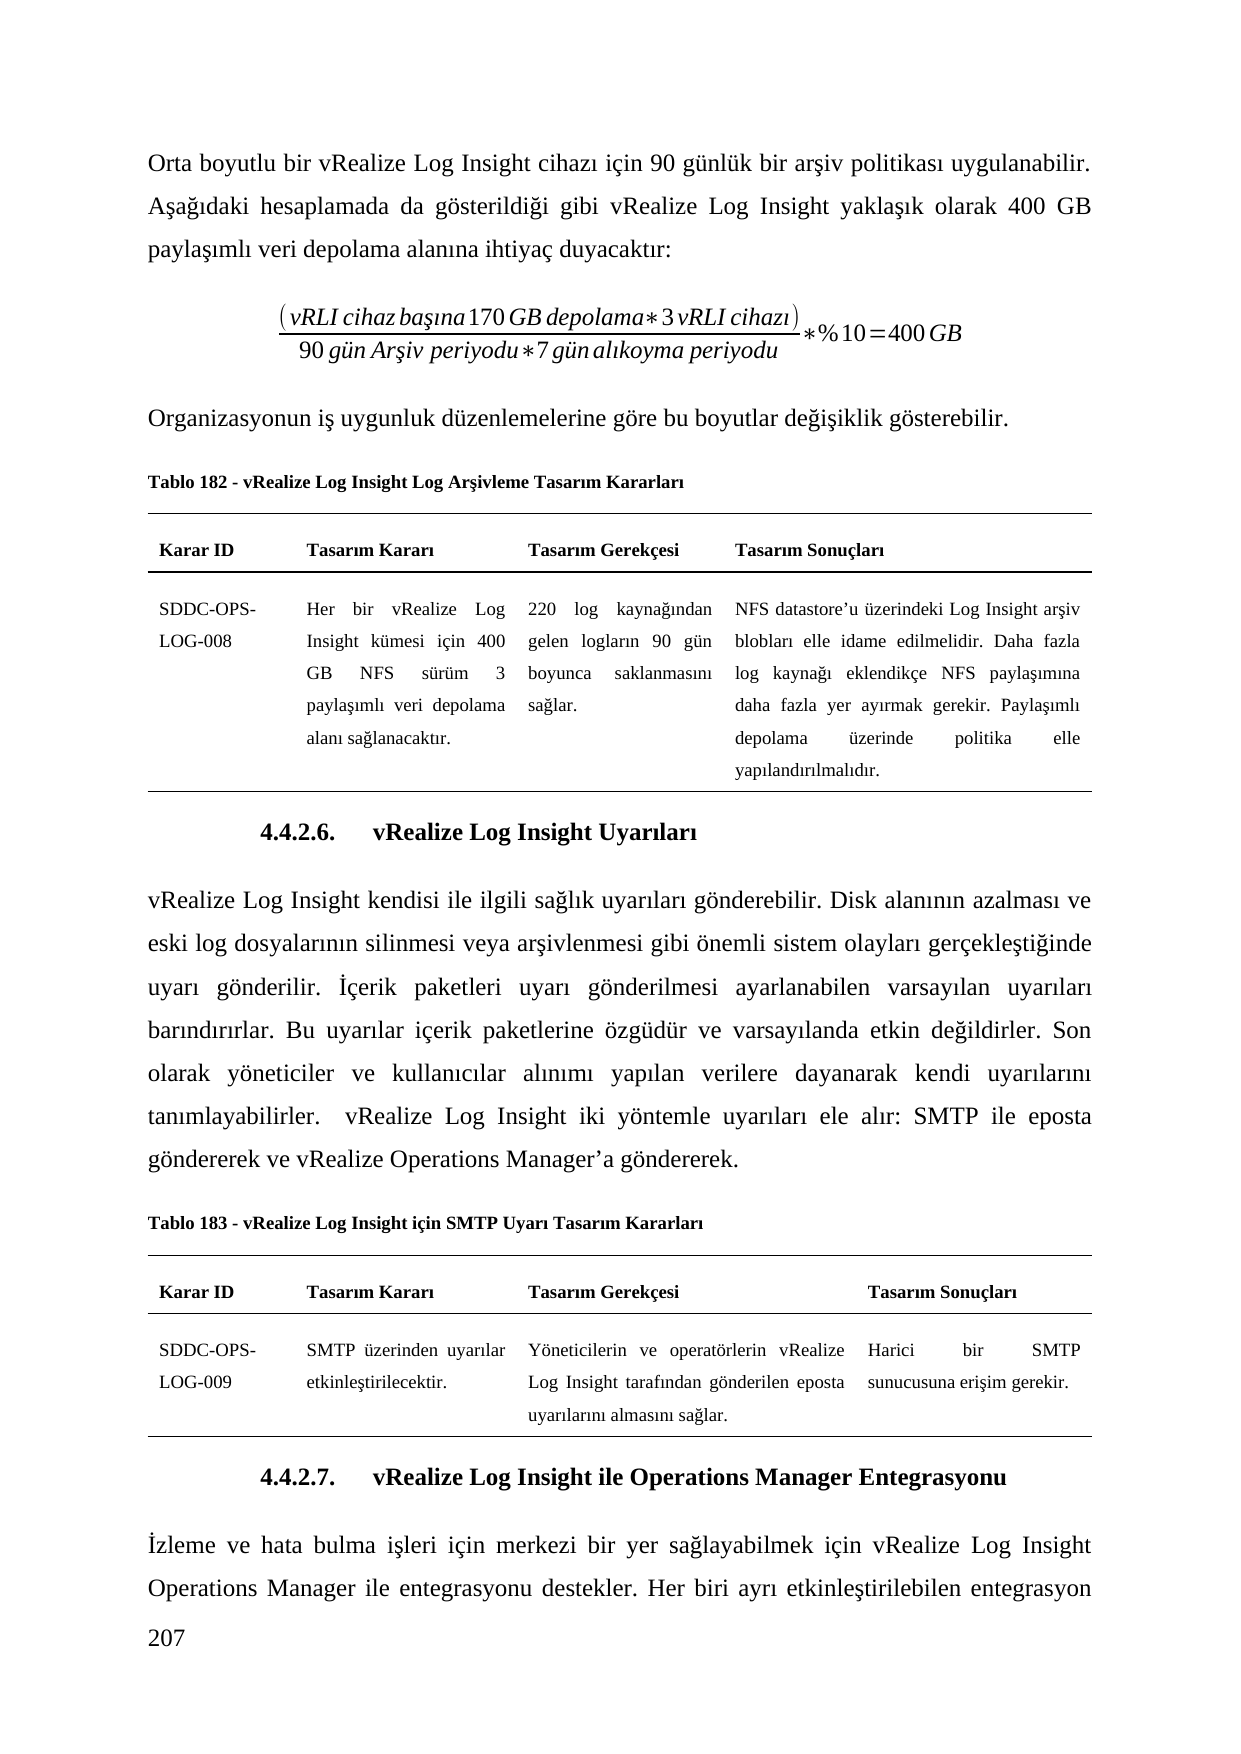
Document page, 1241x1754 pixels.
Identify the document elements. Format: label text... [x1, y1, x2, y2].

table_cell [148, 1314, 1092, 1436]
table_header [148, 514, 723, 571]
text Organizasyonun iş uygunluk düzenlemelerine göre bu boyutlar değişiklik gösterebilir. [148, 403, 1093, 431]
list vRealize Log Insight Uyarıları [260, 817, 1093, 846]
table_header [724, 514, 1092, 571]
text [148, 1530, 1093, 1602]
text Orta boyutlu bir vRealize Log Insight cihazı için 90 günlük bir arşiv politikası uygulanabilir. Aşağıdaki hesaplamada da gösterildiği gibi vRealize Log Insight yaklaşık olarak 400 GB paylaşımlı veri depolama alanına ihtiyaç duyacaktır: [148, 148, 1093, 263]
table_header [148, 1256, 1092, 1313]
list vRealize Log Insight ile Operations Manager Entegrasyonu [260, 1462, 1093, 1491]
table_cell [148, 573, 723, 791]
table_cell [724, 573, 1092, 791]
text Tablo 182 - vRealize Log Insight Log Arşivleme Tasarım Kararları [148, 471, 1093, 492]
text vRealize Log Insight kendisi ile ilgili sağlık uyarıları gönderebilir. Disk alanının azalması ve eski log dosyalarının silinmesi veya arşivlenmesi gibi önemli sistem olayları gerçekleştiğinde uyarı gönderilir. İçerik paketleri uyarı gönderilmesi ayarlanabilen varsayılan uyarıları barındırırlar. Bu uyarılar içerik paketlerine özgüdür ve varsayılanda etkin değildirler. Son olarak yöneticiler ve kullanıcılar alınımı yapılan verilere dayanarak kendi uyarılarını tanımlayabilirler. vRealize Log Insight iki yöntemle uyarıları ele alır: SMTP ile eposta göndererek ve vRealize Operations Manager’a göndererek. [148, 885, 1093, 1173]
text Tablo 183 - vRealize Log Insight için SMTP Uyarı Tasarım Kararları [148, 1212, 1093, 1234]
